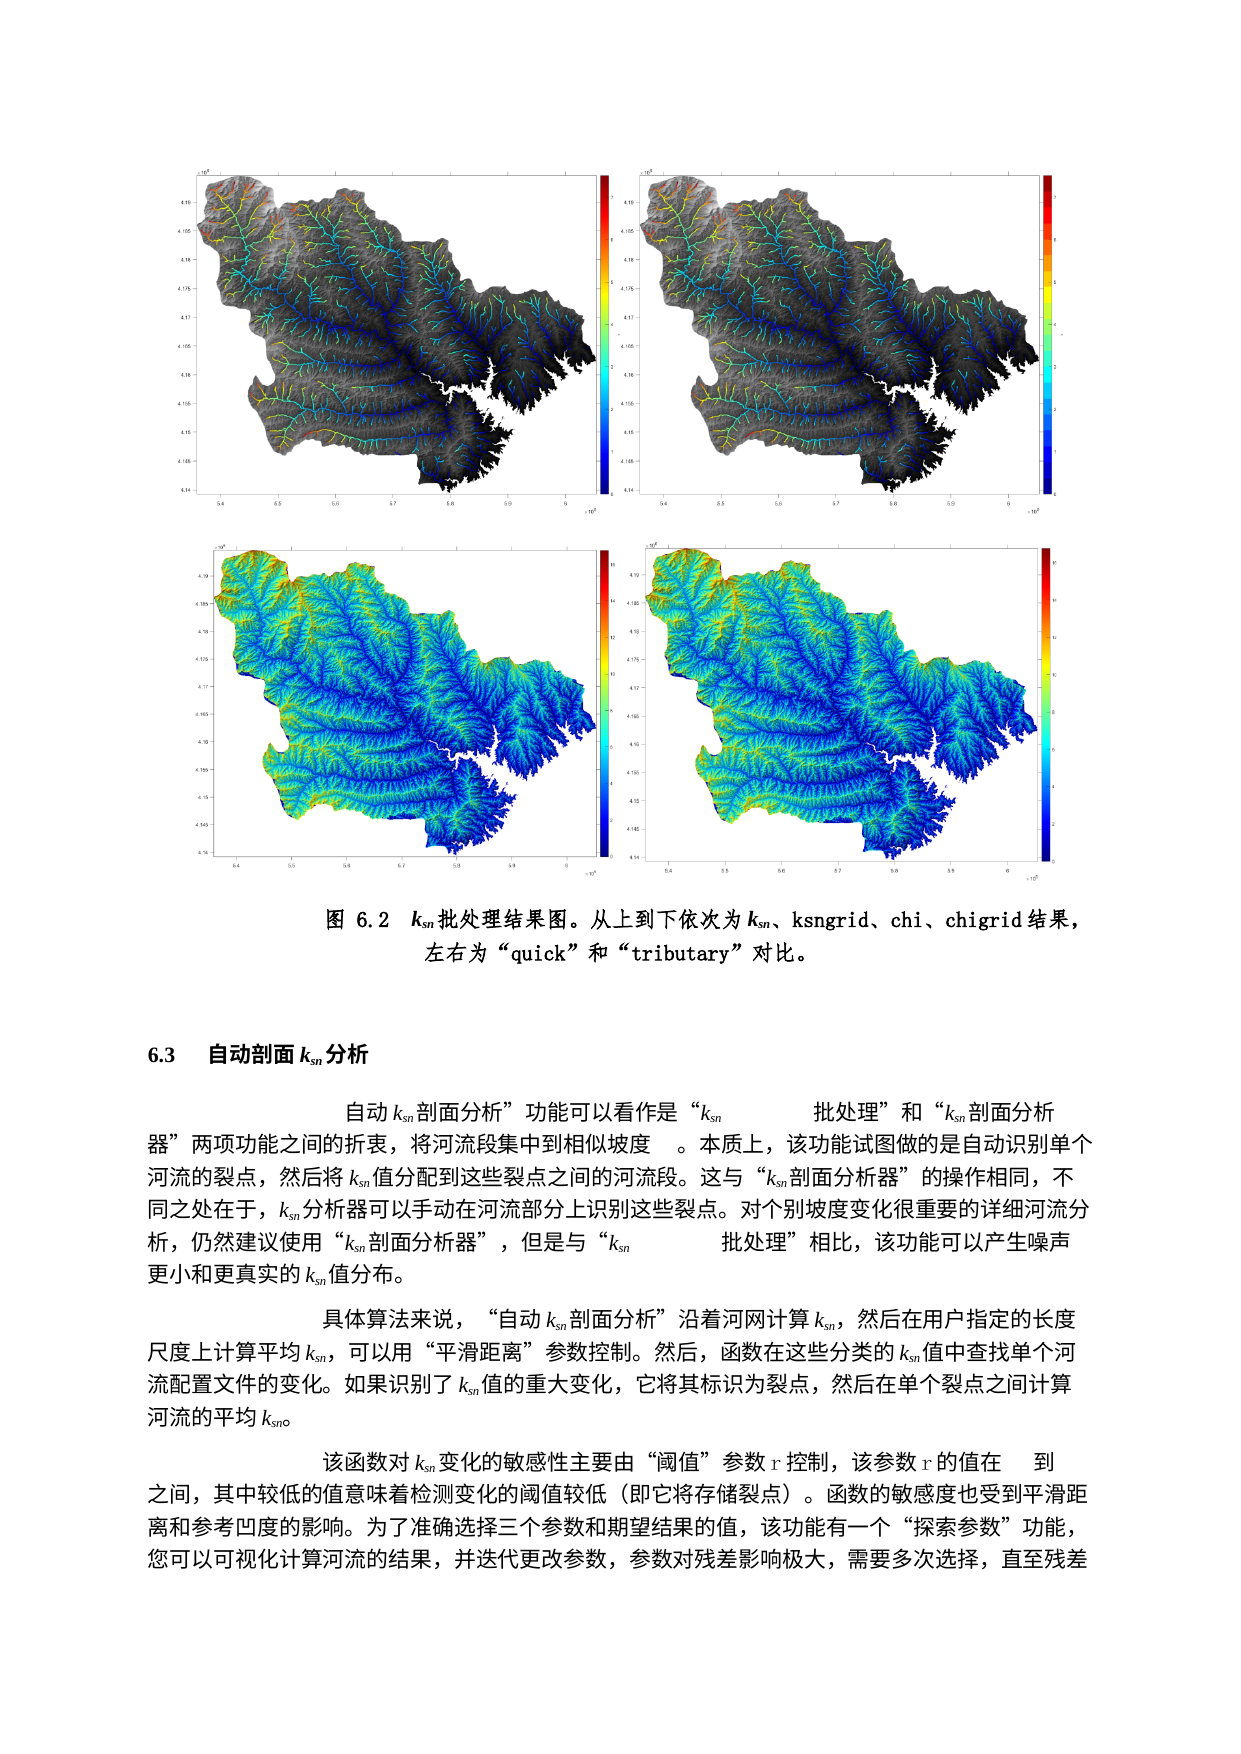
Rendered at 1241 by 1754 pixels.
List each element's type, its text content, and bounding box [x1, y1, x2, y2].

picture [177, 168, 1063, 514]
text 图 6.2 ksn批处理结果图。从上到下依次为ksn、ksngrid、chi、chigrid结果，左右为“quick”和“tributary”对比。 [148, 902, 1093, 967]
text “自动ksn剖面分析”功能可以看作是“ksn&chi批处理”和“ksn剖面分析器”两项功能之间的折衷，将河流段集中到相似坡度S。本质上，该功能试图做的是自动识别单个河流的裂点，然后将ksn值分配到这些裂点之间的河流段。这与“ksn剖面分析器”的操作相同，不同之处在于，ksn分析器可以手动在河流部分上识别这些裂点。对个别坡度变化很重要的详细河流分析，仍然建议使用“ksn剖面分析器”，但是与“ksn&chi批处理”相比，该功能可以产生噪声更小和更真实的ksn值分布。 [148, 1094, 1093, 1289]
text 具体算法来说，“自动ksn剖面分析”沿着河网计算ksn，然后在用户指定的长度尺度上计算平均ksn，可以用“平滑距离”参数控制。然后，函数在这些分类的ksn值中查找单个河流配置文件的变化。如果识别了ksn值的重大变化，它将其标识为裂点，然后在单个裂点之间计算河流的平均ksn。 [148, 1302, 1093, 1432]
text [148, 1444, 1093, 1574]
picture [183, 541, 1057, 881]
subtitle 自动剖面ksn分析 [148, 1037, 1093, 1069]
